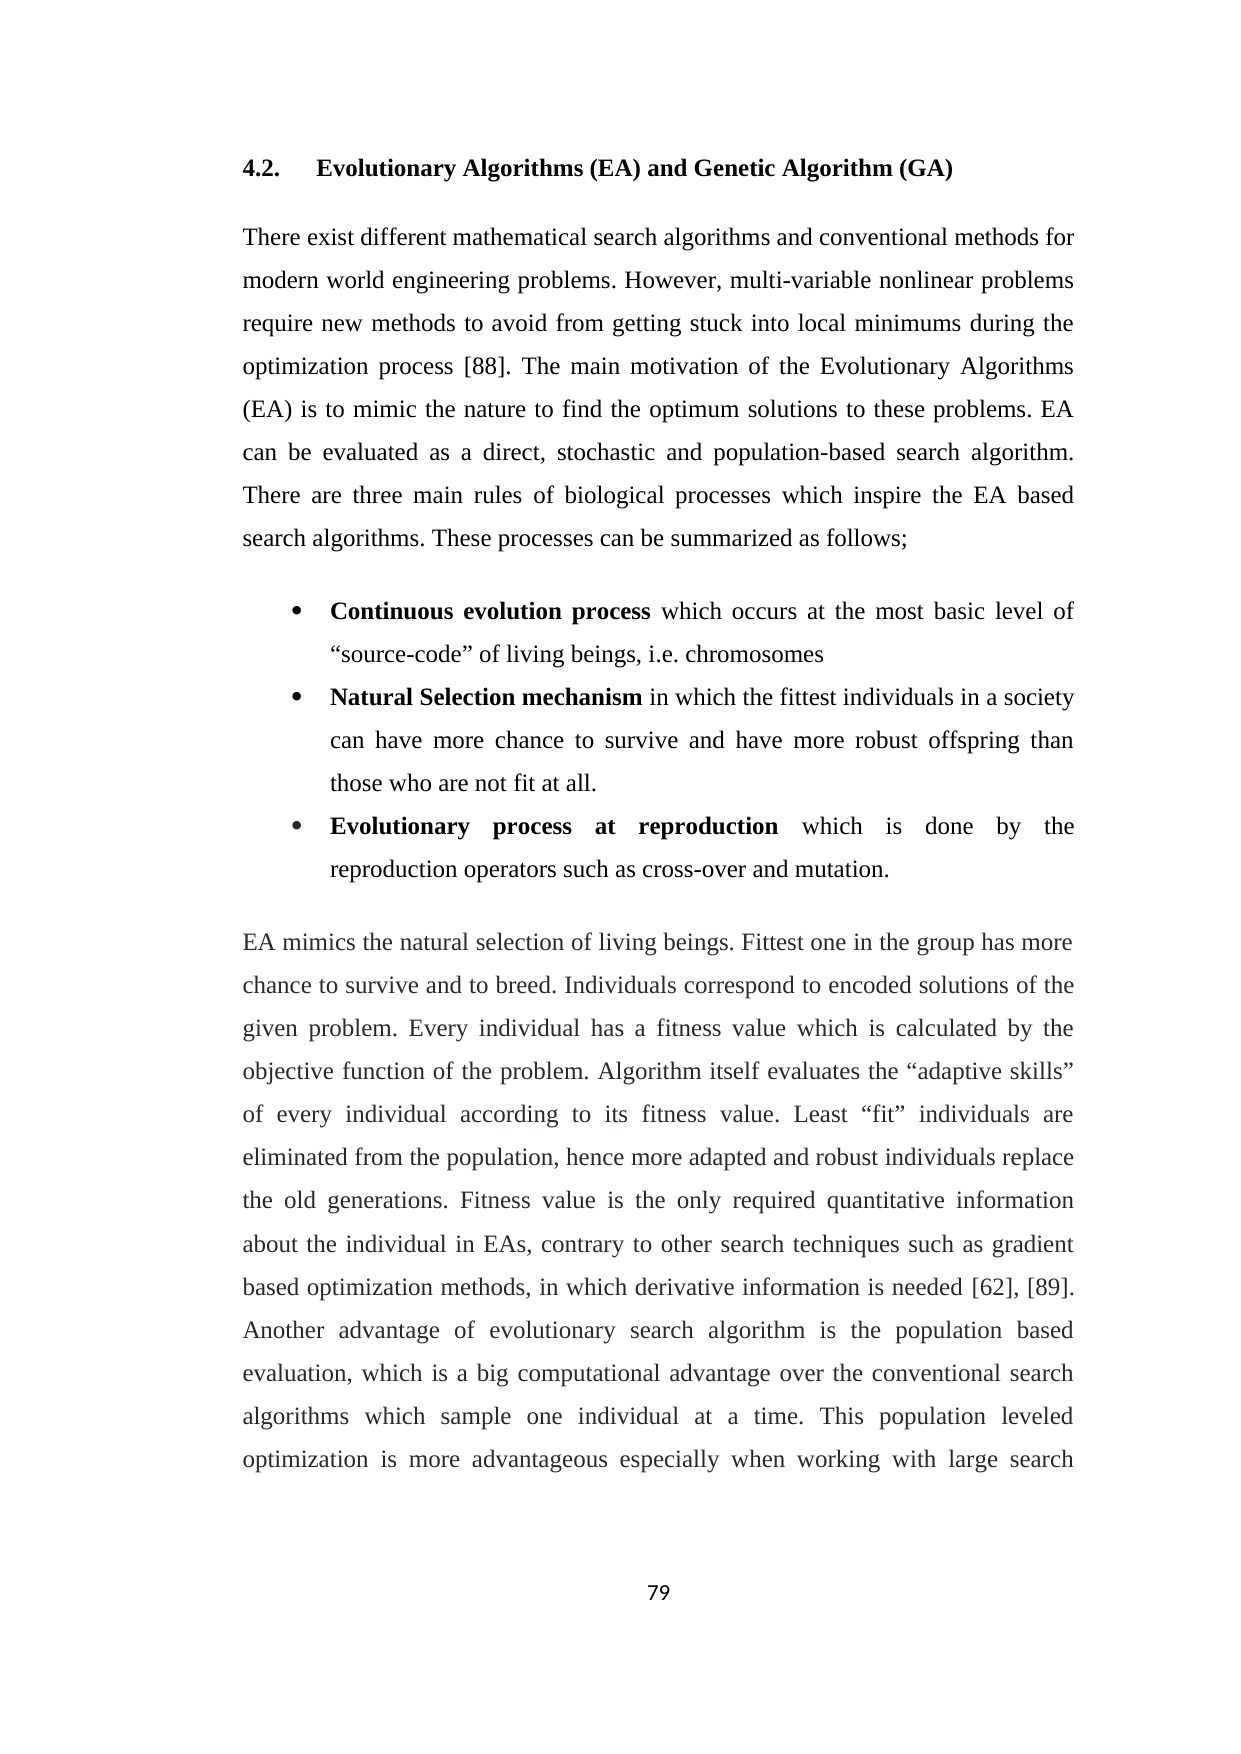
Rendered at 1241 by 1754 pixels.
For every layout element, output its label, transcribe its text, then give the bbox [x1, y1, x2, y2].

list Natural Selection mechanism in which the fittest individuals in a society can have more chance to survive and have more robust offspring than those who are not fit at all. [292, 682, 1075, 797]
list Evolutionary process at reproduction which is done by the reproduction operators such as cross-over and mutation. [292, 811, 1075, 883]
text There exist different mathematical search algorithms and conventional methods for modern world engineering problems. However, multi-variable nonlinear problems require new methods to avoid from getting stuck into local minimums during the optimization process [88]. The main motivation of the Evolutionary Algorithms (EA) is to mimic the nature to find the optimum solutions to these problems. EA can be evaluated as a direct, stochastic and population-based search algorithm. There are three main rules of biological processes which inspire the EA based search algorithms. These processes can be summarized as follows; [242, 222, 1075, 552]
list Continuous evolution process which occurs at the most basic level of “source-code” of living beings, i.e. chromosomes [292, 596, 1075, 668]
subtitle Evolutionary Algorithms (EA) and Genetic Algorithm (GA) [242, 153, 1075, 182]
